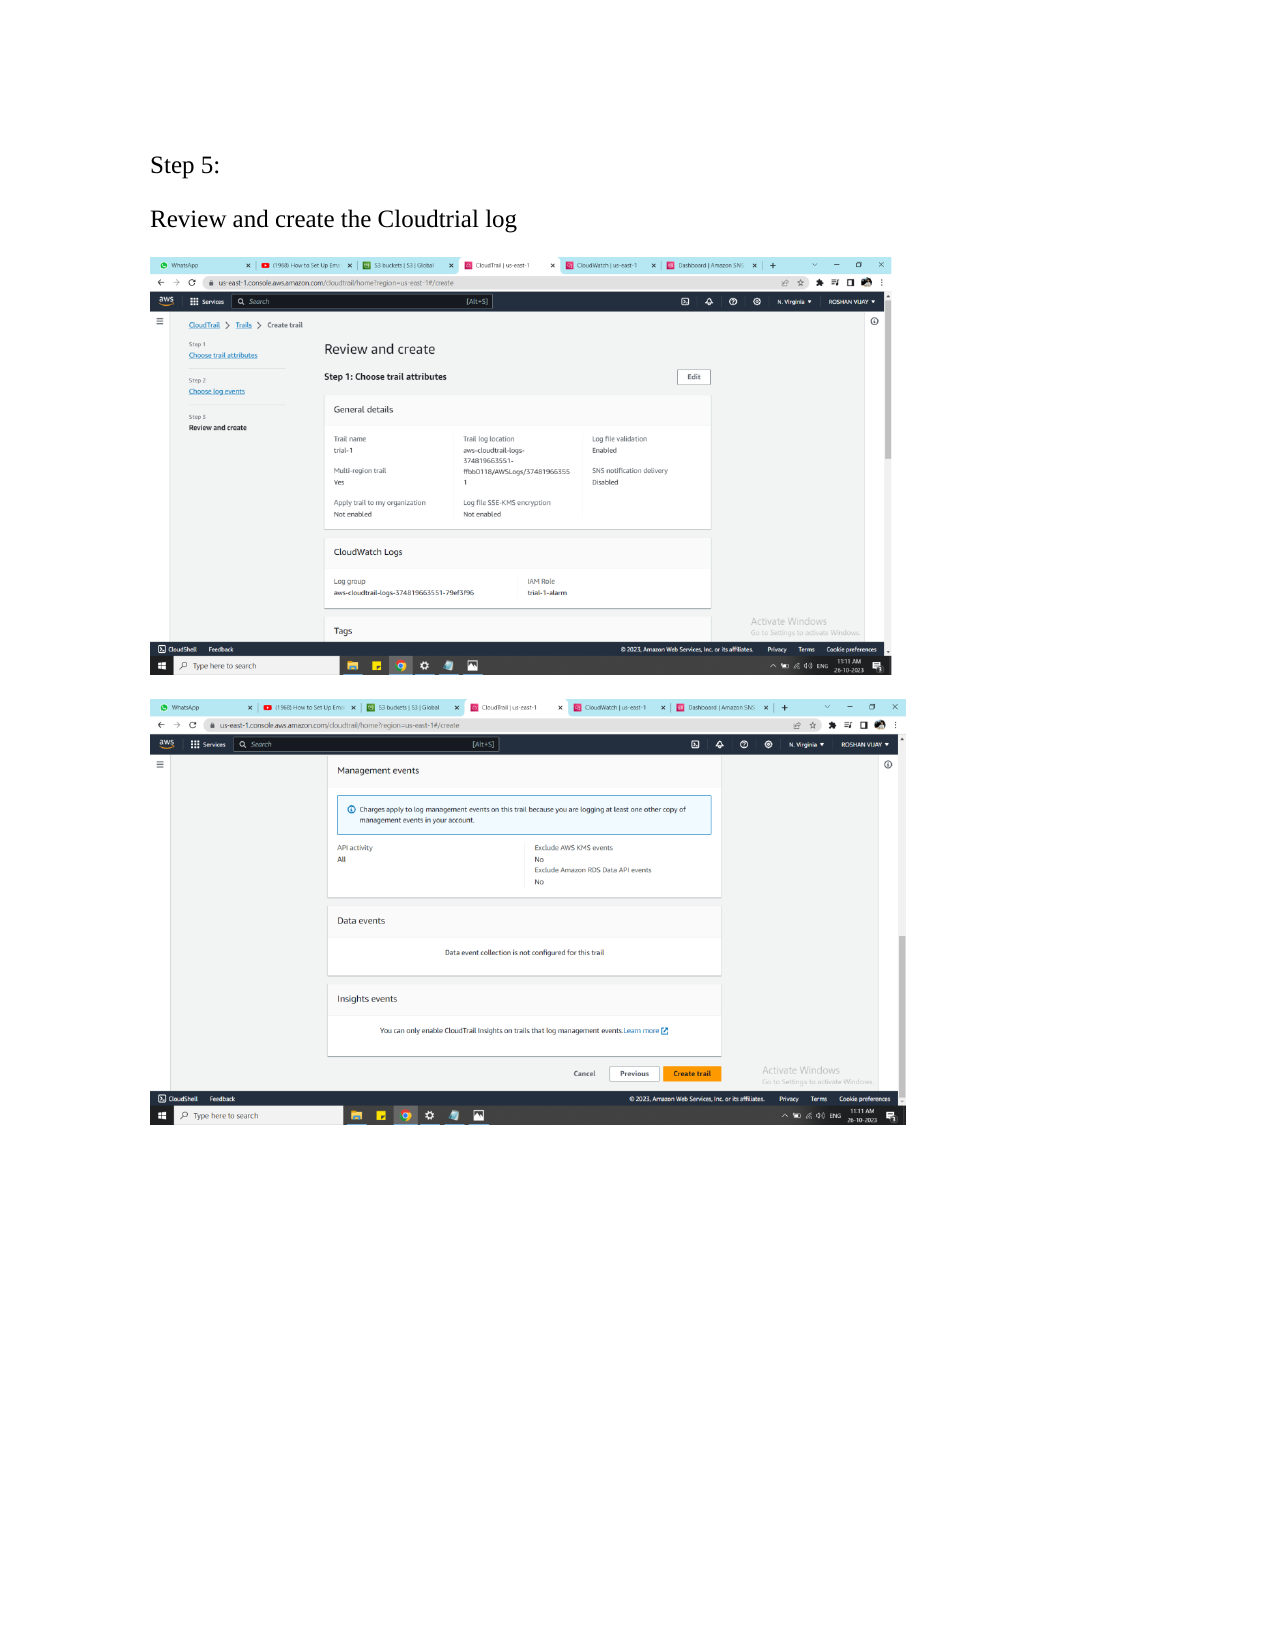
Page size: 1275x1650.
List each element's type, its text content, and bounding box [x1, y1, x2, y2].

text Review and create the Cloudtrial log [150, 204, 1125, 233]
text Step 5: [150, 150, 1125, 179]
picture [150, 699, 906, 1125]
picture [150, 257, 892, 675]
